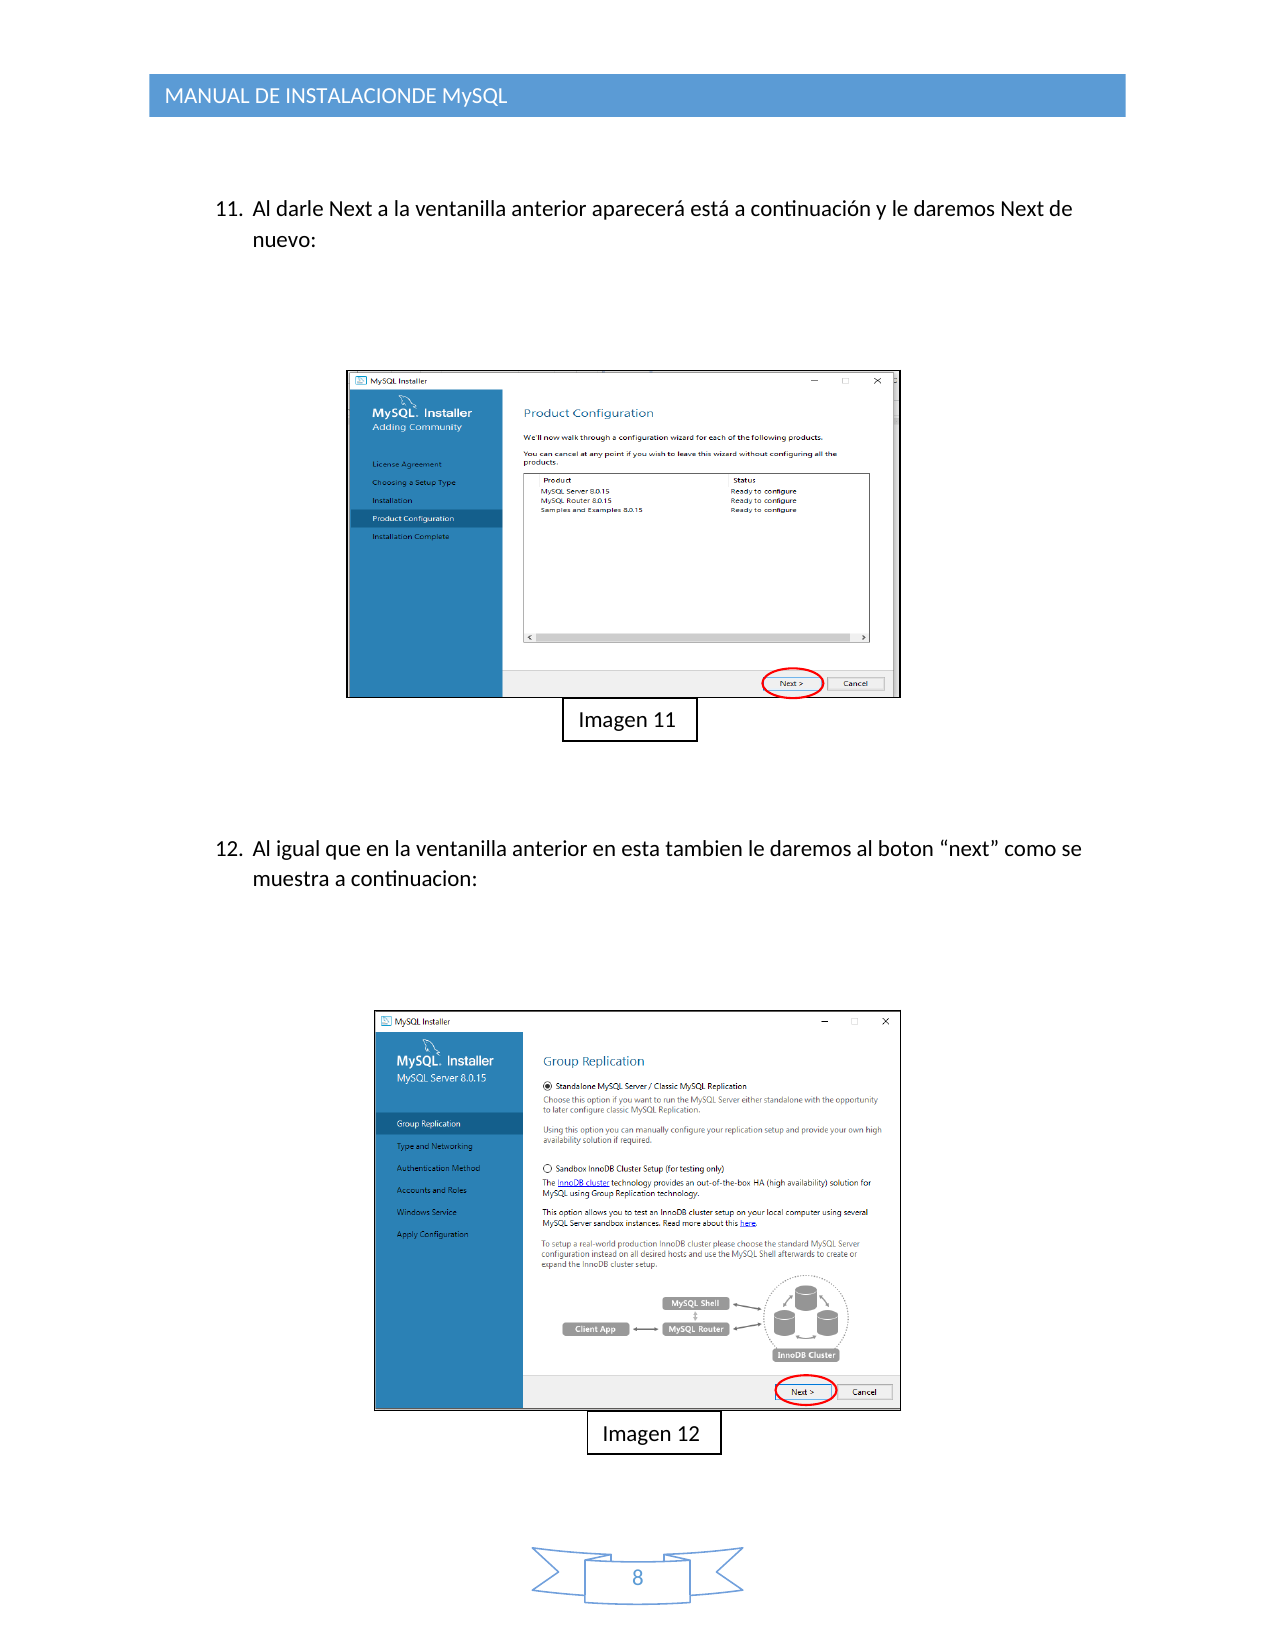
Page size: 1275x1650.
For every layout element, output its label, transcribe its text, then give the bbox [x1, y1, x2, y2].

list Al igual que en la ventanilla anterior en esta tambien le daremos al boton “next” como se muestra a continuacion: [215, 834, 1098, 892]
picture [764, 670, 822, 697]
picture [375, 1011, 900, 1410]
list Al darle Next a la ventanilla anterior aparecerá está a continuación y le daremos Next de nuevo: [215, 194, 1098, 253]
picture [348, 371, 899, 697]
